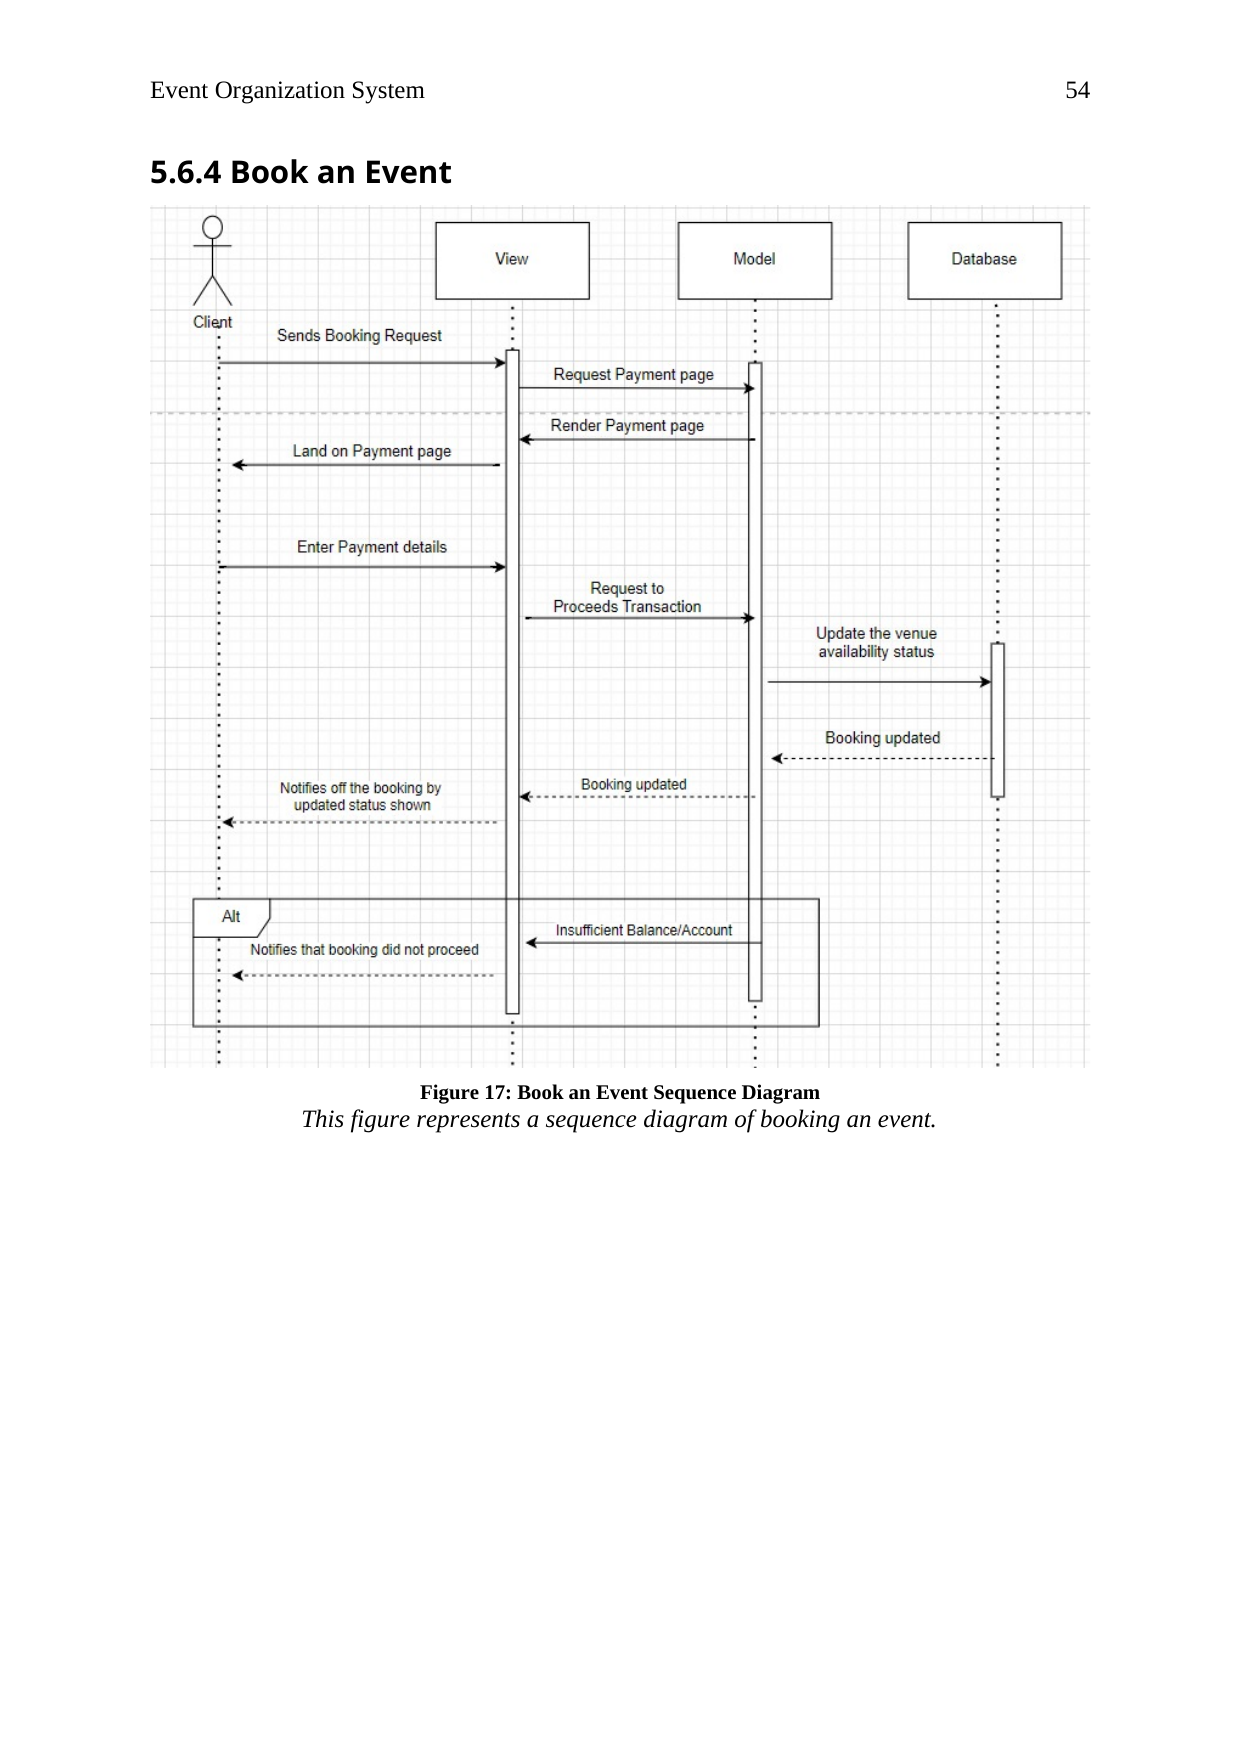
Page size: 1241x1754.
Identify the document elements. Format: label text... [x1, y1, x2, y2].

text Figure 17: Book an Event Sequence Diagram [150, 1080, 1090, 1104]
text This figure represents a sequence diagram of booking an event. [150, 1104, 1090, 1133]
subtitle Book an Event [150, 150, 1090, 193]
